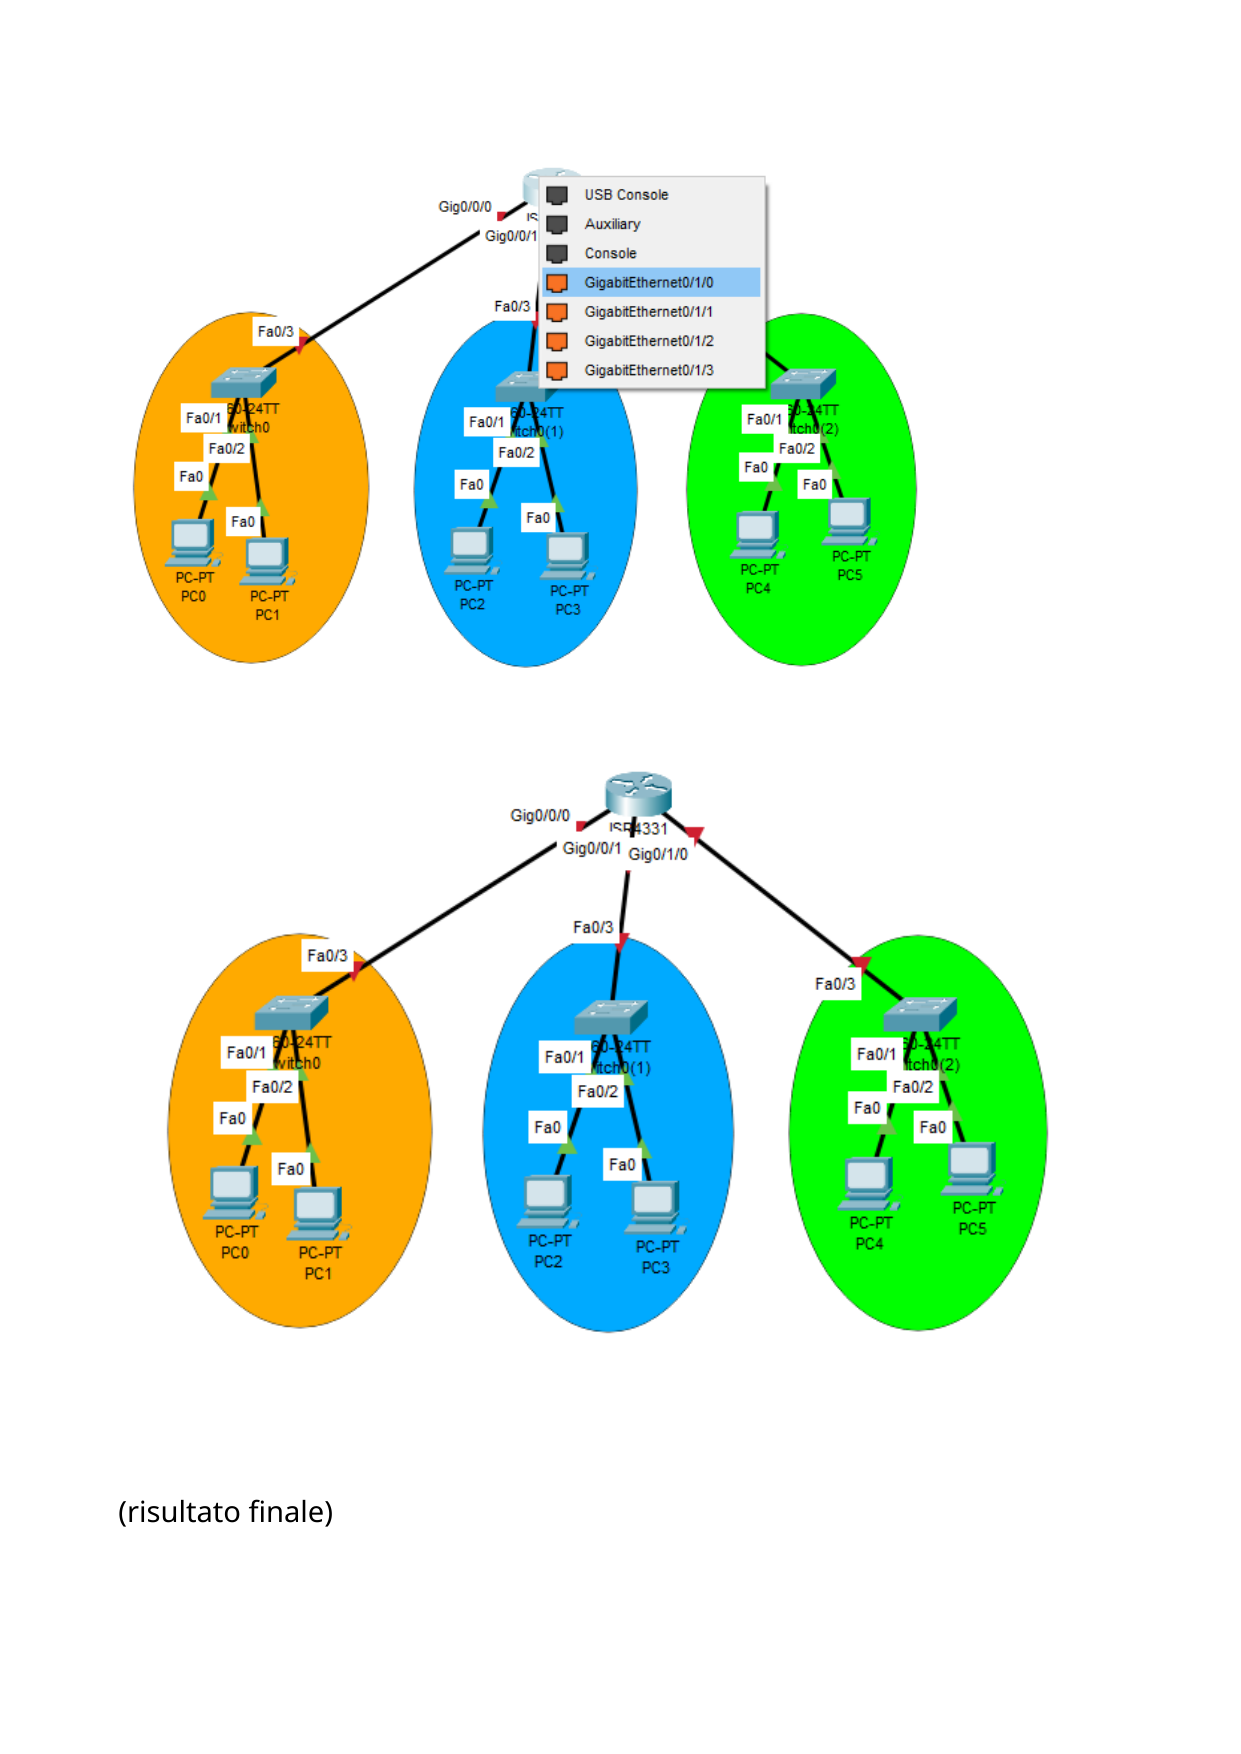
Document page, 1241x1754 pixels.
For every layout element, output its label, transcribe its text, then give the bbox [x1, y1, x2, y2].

picture [118, 684, 1123, 1396]
text (risultato finale) [118, 1492, 1122, 1531]
picture [118, 147, 933, 680]
